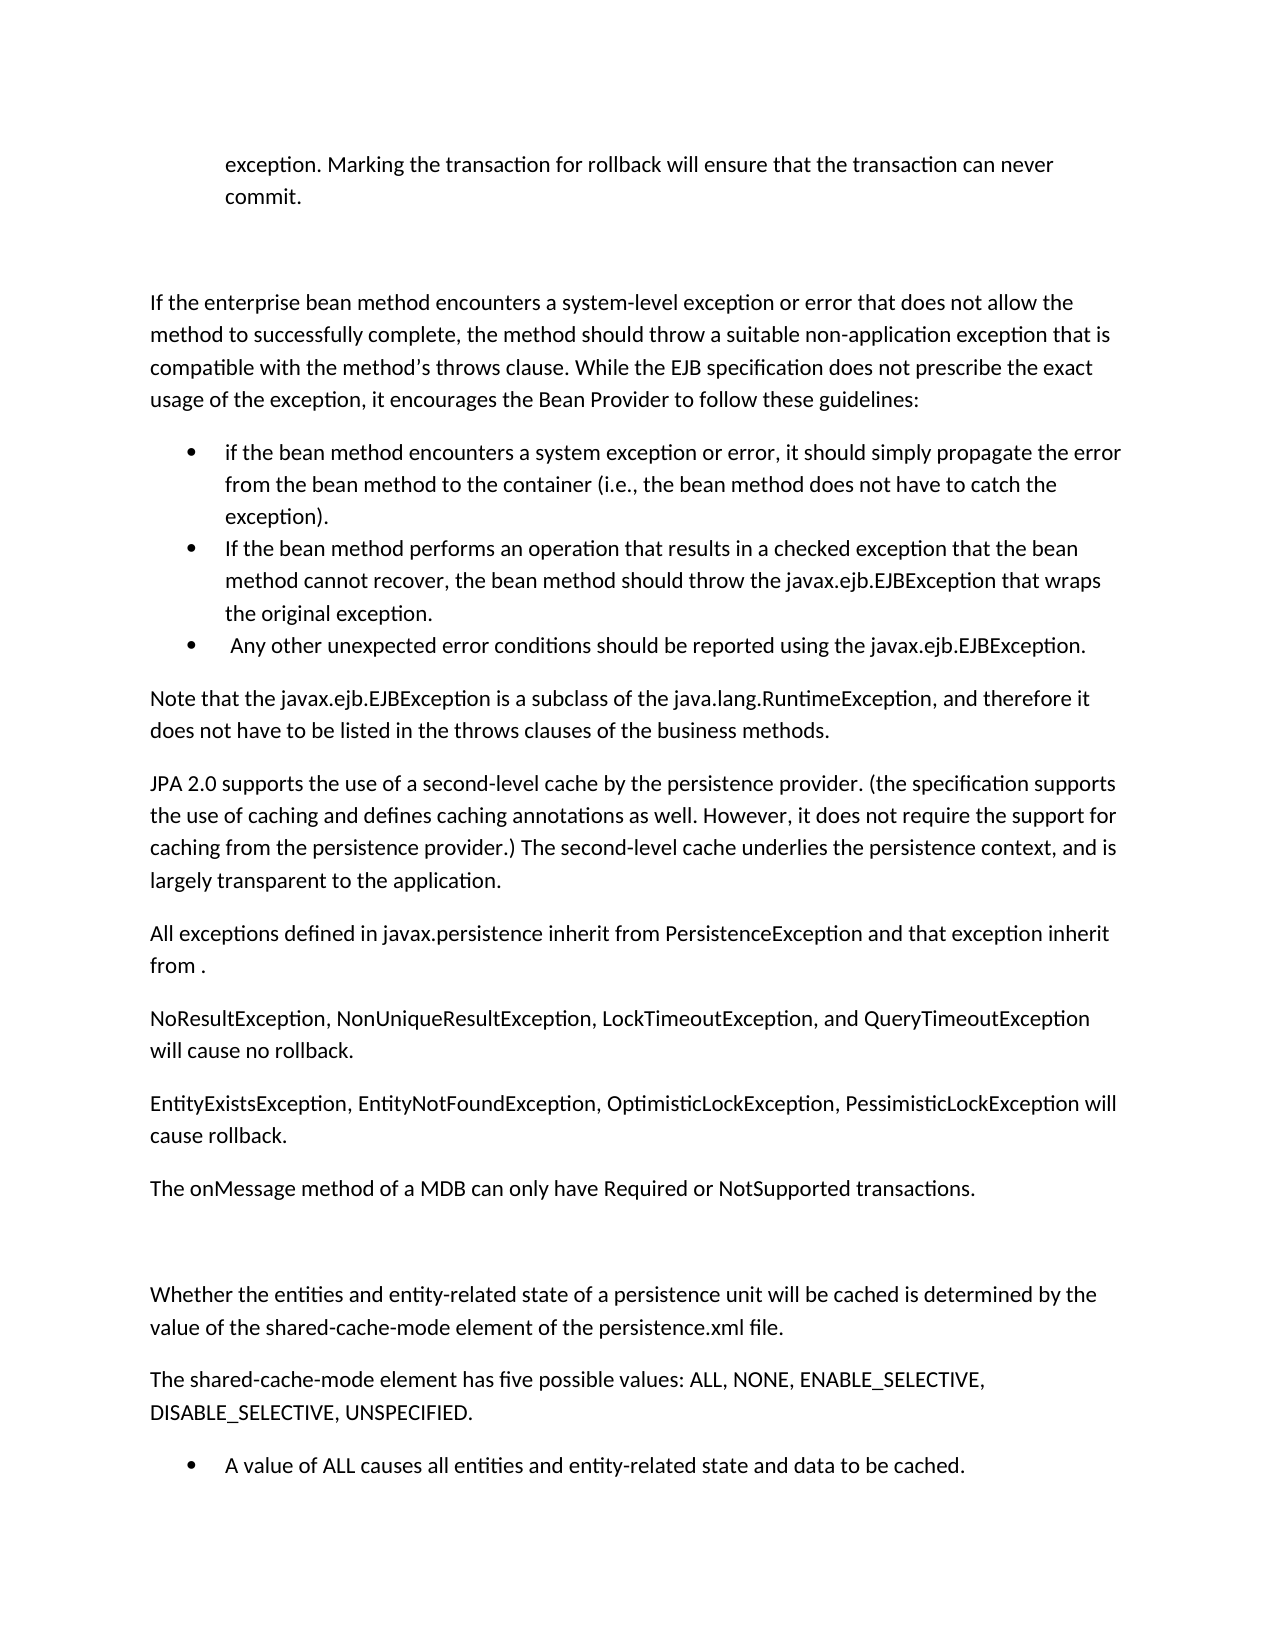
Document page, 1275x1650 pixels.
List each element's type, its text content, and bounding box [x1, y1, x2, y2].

text The shared-cache-mode element has five possible values: ALL, NONE, ENABLE_SELECTIVE, DISABLE_SELECTIVE, UNSPECIFIED. [150, 1366, 1125, 1426]
text EntityExistsException, EntityNotFoundException, OptimisticLockException, PessimisticLockException will cause rollback. [150, 1089, 1125, 1149]
text Whether the entities and entity-related state of a persistence unit will be cached is determined by the value of the shared-cache-mode element of the persistence.xml file. [150, 1280, 1125, 1341]
text Note that the javax.ejb.EJBException is a subclass of the java.lang.RuntimeException, and therefore it does not have to be listed in the throws clauses of the business methods. [150, 684, 1125, 744]
text The onMessage method of a MDB can only have Required or NotSupported transactions. [150, 1174, 1125, 1202]
list If the bean method performs an operation that results in a checked exception that the bean method cannot recover, the bean method should throw the javax.ejb.EJBException that wraps the original exception. [187, 534, 1125, 627]
text All exceptions defined in javax.persistence inherit from PersistenceException and that exception inherit from . [150, 919, 1125, 979]
text NoResultException, NonUniqueResultException, LockTimeoutException, and QueryTimeoutException will cause no rollback. [150, 1004, 1125, 1064]
text If the enterprise bean method encounters a system-level exception or error that does not allow the method to successfully complete, the method should throw a suitable non-application exception that is compatible with the method’s throws clause. While the EJB specification does not prescribe the exact usage of the exception, it encourages the Bean Provider to follow these guidelines: [150, 288, 1125, 413]
list A value of ALL causes all entities and entity-related state and data to be cached. [187, 1451, 1125, 1479]
list Any other unexpected error conditions should be reported using the javax.ejb.EJBException. [187, 631, 1125, 659]
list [187, 150, 1125, 210]
text JPA 2.0 supports the use of a second-level cache by the persistence provider. (the specification supports the use of caching and defines caching annotations as well. However, it does not require the support for caching from the persistence provider.) The second-level cache underlies the persistence context, and is largely transparent to the application. [150, 769, 1125, 894]
list if the bean method encounters a system exception or error, it should simply propagate the error from the bean method to the container (i.e., the bean method does not have to catch the exception). [187, 438, 1125, 530]
